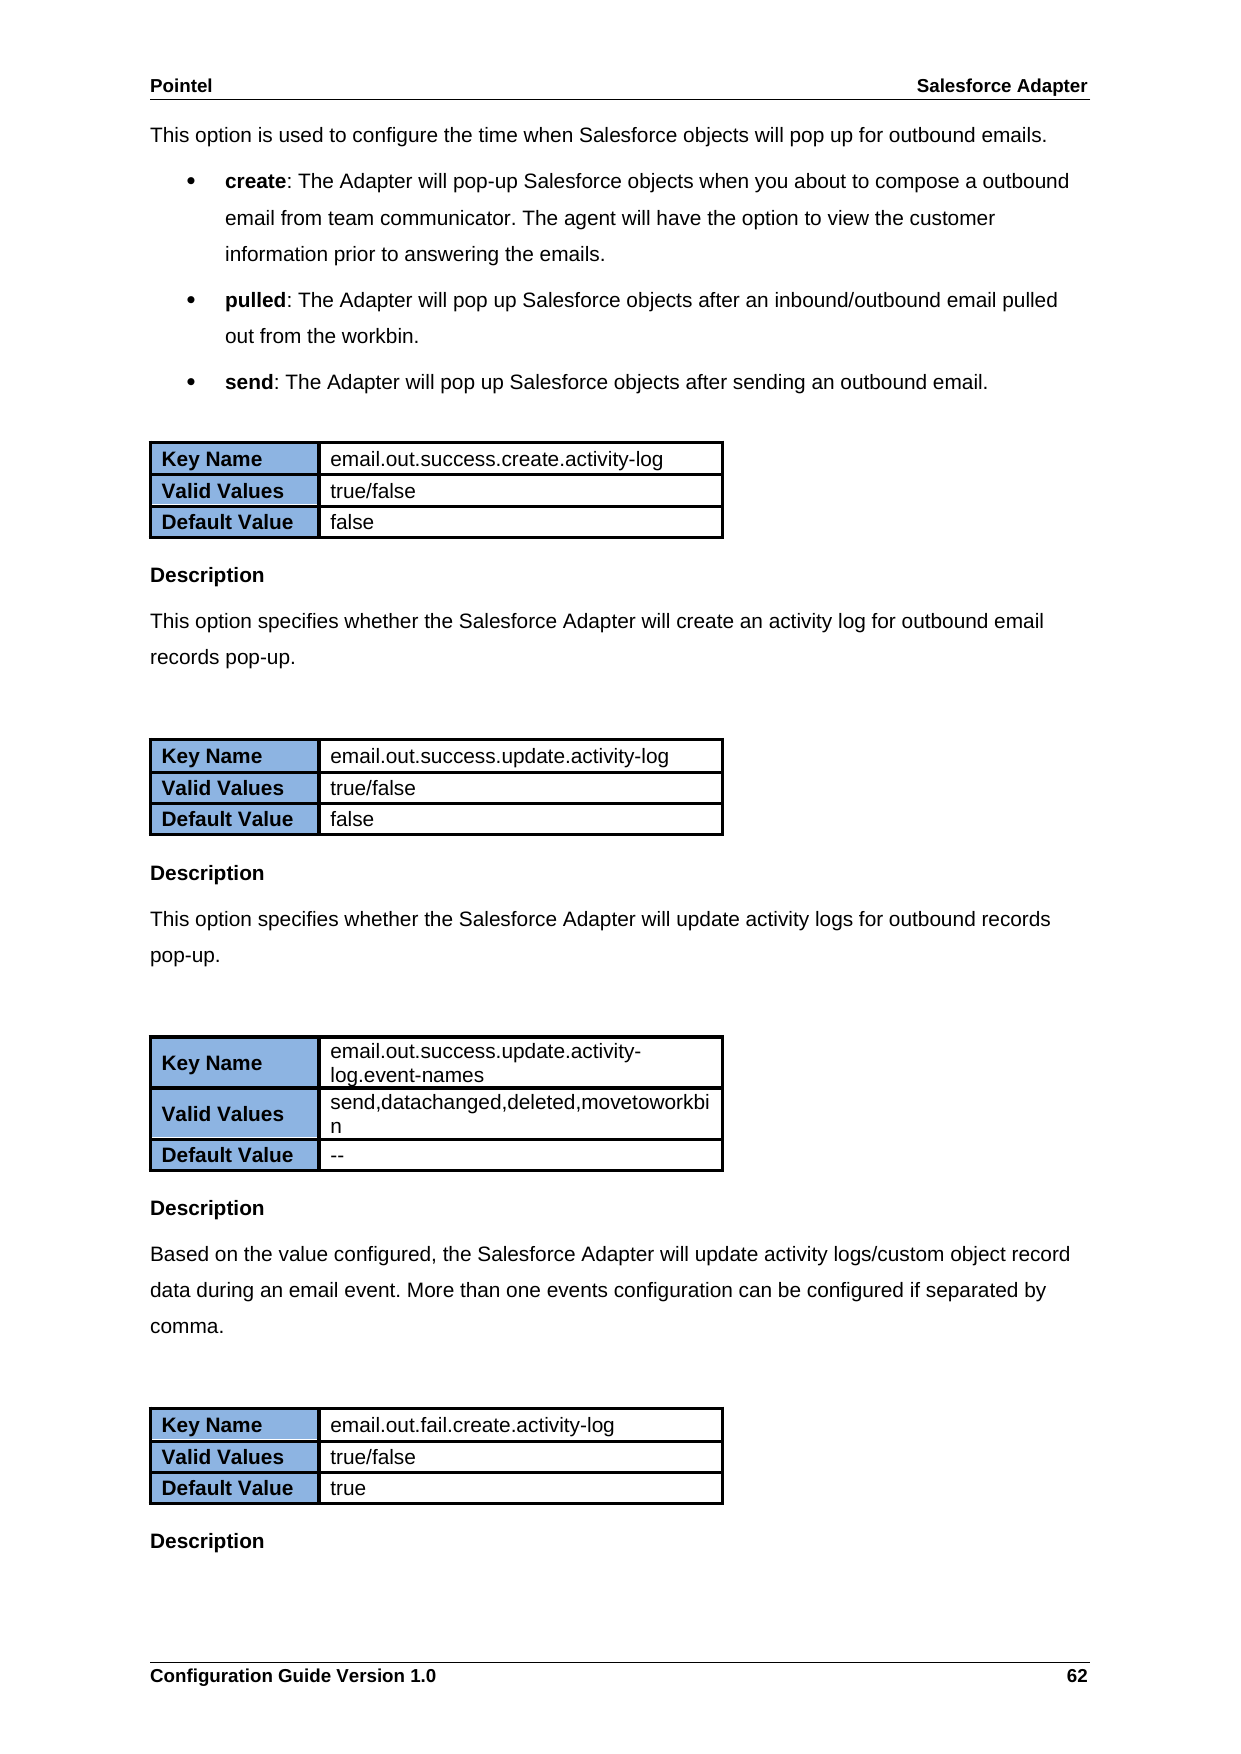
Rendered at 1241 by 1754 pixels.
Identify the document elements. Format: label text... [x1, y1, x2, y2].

text Description [150, 1529, 1090, 1553]
table_cell Valid Values [152, 1443, 317, 1471]
text Based on the value configured, the Salesforce Adapter will update activity logs/custom object record data during an email event. More than one events configuration can be configured if separated by comma. [150, 1242, 1090, 1338]
table_cell true/false [321, 1443, 721, 1471]
table_cell Default Value [152, 508, 317, 536]
table_cell Default Value [152, 805, 317, 833]
text This option is used to configure the time when Salesforce objects will pop up for outbound emails. [150, 123, 1090, 147]
table_header email.out.success.create.activity-log [321, 444, 721, 473]
table_cell false [321, 508, 721, 536]
table_cell Valid Values [152, 774, 317, 802]
table_cell send,datachanged,deleted,movetoworkbin [321, 1090, 721, 1137]
table_cell true/false [321, 774, 721, 802]
table_cell Default Value [152, 1141, 317, 1169]
table_cell Valid Values [152, 1090, 317, 1137]
text This option specifies whether the Salesforce Adapter will update activity logs for outbound records pop-up. [150, 907, 1090, 967]
table_header email.out.success.update.activity-log.event-names [321, 1039, 721, 1086]
text Description [150, 860, 1090, 884]
table_cell true [321, 1474, 721, 1502]
table_cell -- [321, 1141, 721, 1169]
table_header Key Name [152, 1410, 317, 1439]
list create: The Adapter will pop-up Salesforce objects when you about to compose a outbound email from team communicator. The agent will have the option to view the customer information prior to answering the emails. [187, 169, 1090, 265]
list send: The Adapter will pop up Salesforce objects after sending an outbound email. [187, 370, 1090, 394]
table_header Key Name [152, 1039, 317, 1086]
table_header email.out.fail.create.activity-log [321, 1410, 721, 1439]
text Description [150, 1196, 1090, 1220]
text This option specifies whether the Salesforce Adapter will create an activity log for outbound email records pop-up. [150, 609, 1090, 669]
list pulled: The Adapter will pop up Salesforce objects after an inbound/outbound email pulled out from the workbin. [187, 288, 1090, 348]
table_cell Valid Values [152, 476, 317, 504]
table_cell false [321, 805, 721, 833]
table_cell true/false [321, 476, 721, 504]
text Description [150, 563, 1090, 587]
table_header Key Name [152, 741, 317, 771]
table_cell Default Value [152, 1474, 317, 1502]
table_header email.out.success.update.activity-log [321, 741, 721, 771]
table_header Key Name [152, 444, 317, 473]
